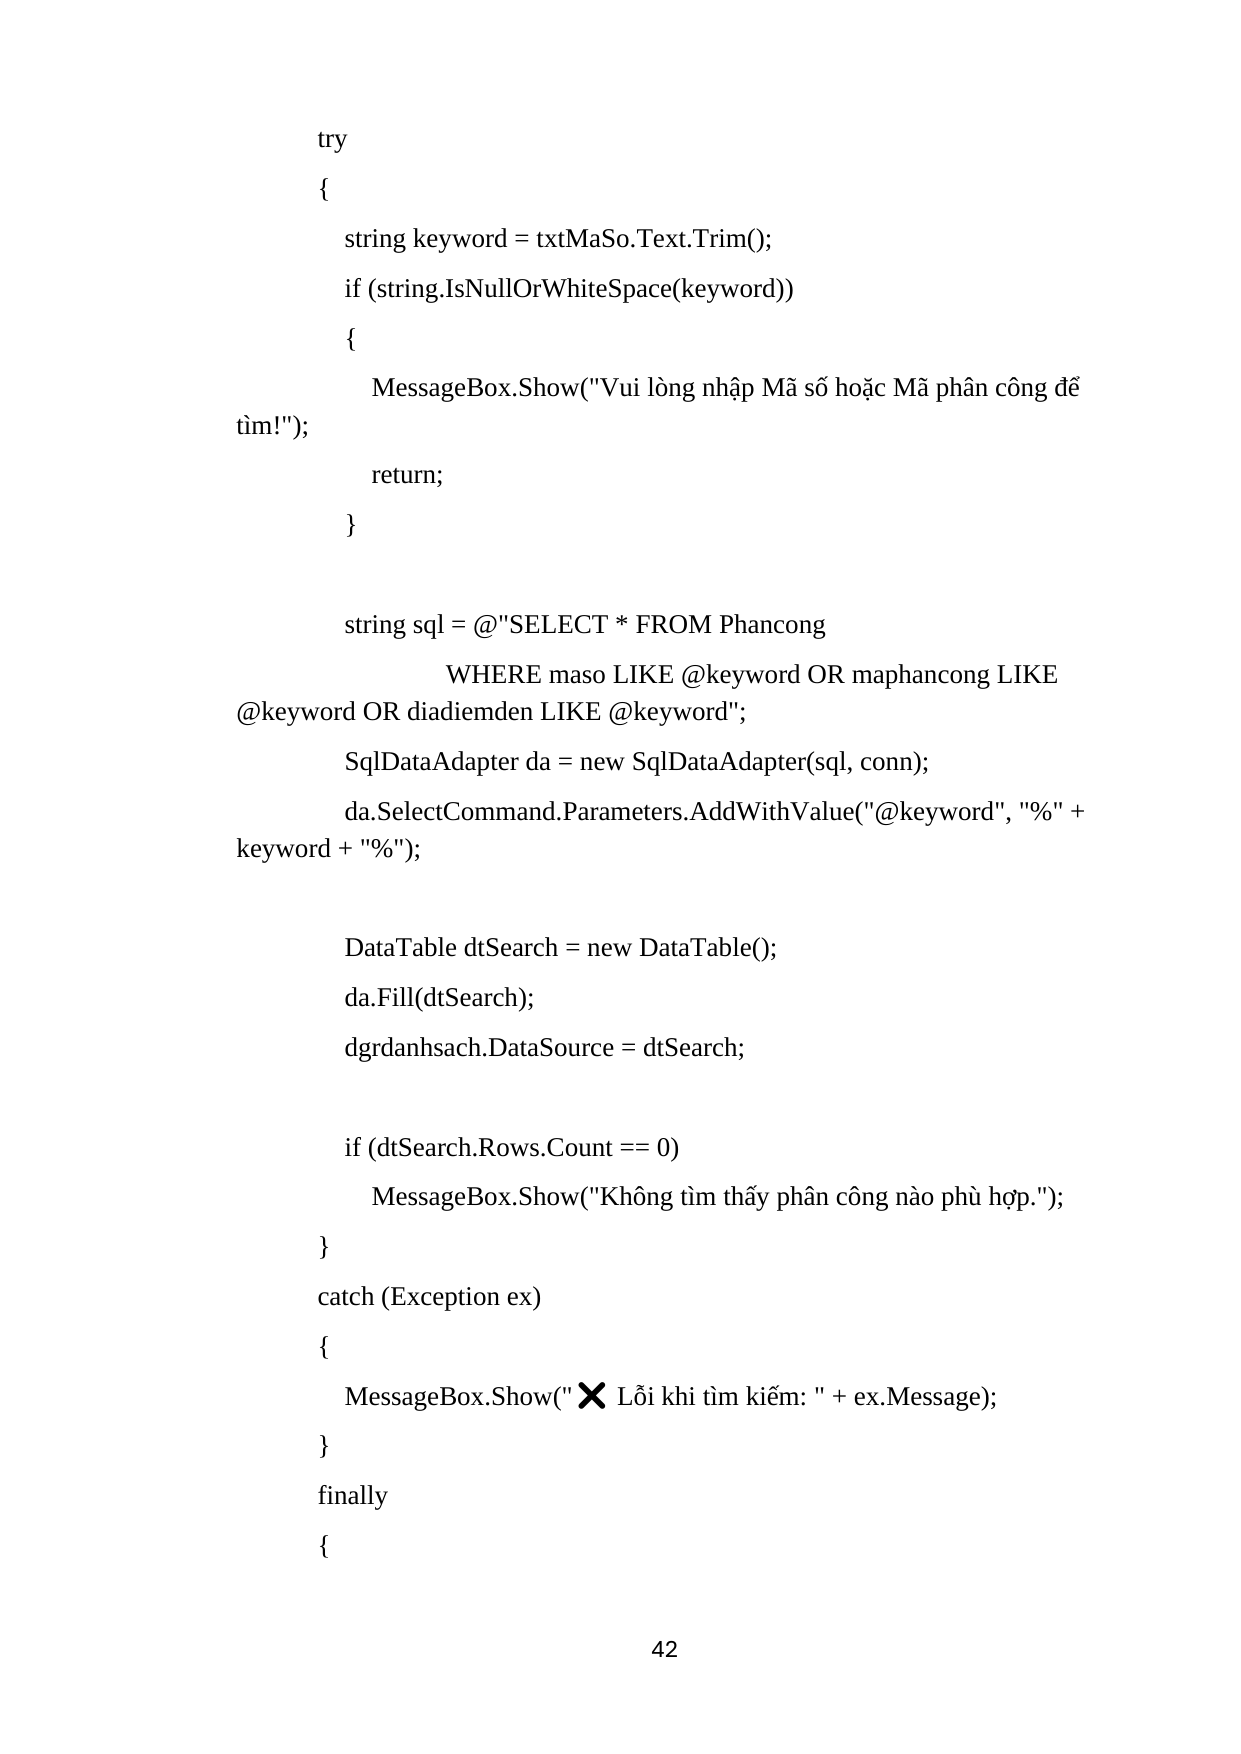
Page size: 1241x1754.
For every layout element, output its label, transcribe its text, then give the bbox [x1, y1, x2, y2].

text da.Fill(dtSearch); [236, 981, 1093, 1012]
text return; [236, 459, 1093, 490]
text { [236, 1330, 1093, 1361]
text catch (Exception ex) [236, 1280, 1093, 1311]
text SqlDataAdapter da = new SqlDataAdapter(sql, conn); [236, 745, 1093, 776]
text string keyword = txtMaSo.Text.Trim(); [236, 222, 1093, 253]
text { [236, 172, 1093, 203]
text WHERE maso LIKE @keyword OR maphancong LIKE @keyword OR diadiemden LIKE @keyword"; [236, 658, 1093, 726]
text { [236, 1529, 1093, 1560]
text MessageBox.Show("Không tìm thấy phân công nào phù hợp."); [236, 1181, 1093, 1212]
text { [236, 322, 1093, 353]
text if (dtSearch.Rows.Count == 0) [236, 1131, 1093, 1162]
text string sql = @"SELECT * FROM Phancong [236, 608, 1093, 639]
text } [236, 1230, 1093, 1261]
text } [236, 508, 1093, 539]
text MessageBox.Show("Vui lòng nhập Mã số hoặc Mã phân công để tìm!"); [236, 372, 1093, 440]
text } [236, 1429, 1093, 1461]
text if (string.IsNullOrWhiteSpace(keyword)) [236, 272, 1093, 303]
text DataTable dtSearch = new DataTable(); [236, 932, 1093, 963]
text finally [236, 1479, 1093, 1510]
text dgrdanhsach.DataSource = dtSearch; [236, 1031, 1093, 1062]
text try [236, 123, 1093, 154]
text MessageBox.Show("❌ Lỗi khi tìm kiếm: " + ex.Message); [236, 1380, 1093, 1411]
text da.SelectCommand.Parameters.AddWithValue("@keyword", "%" + keyword + "%"); [236, 795, 1093, 863]
